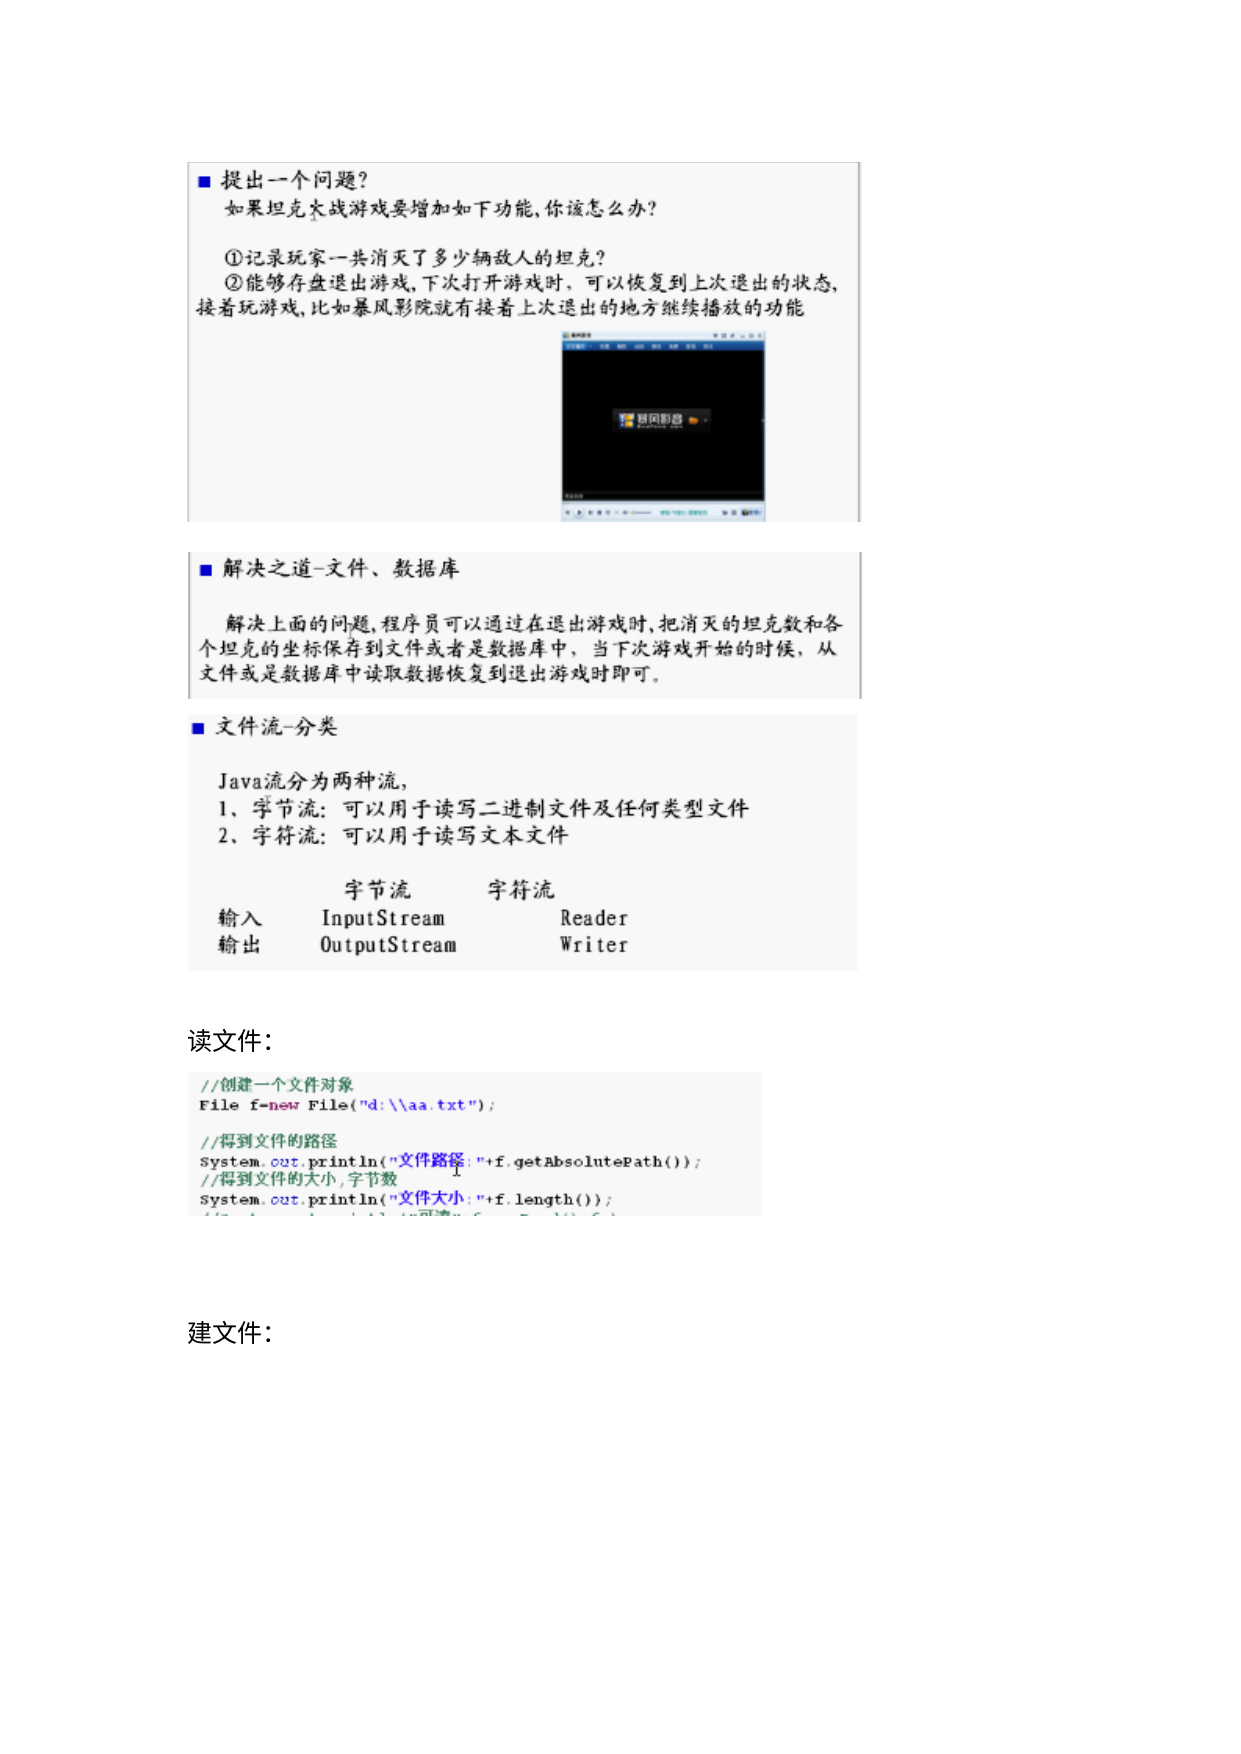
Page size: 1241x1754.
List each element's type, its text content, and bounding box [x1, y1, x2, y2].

picture [187, 1072, 763, 1216]
picture [187, 714, 858, 971]
picture [187, 552, 863, 699]
text 建文件： [187, 1299, 1053, 1364]
text 读文件： [187, 1007, 1053, 1072]
picture [187, 162, 863, 522]
